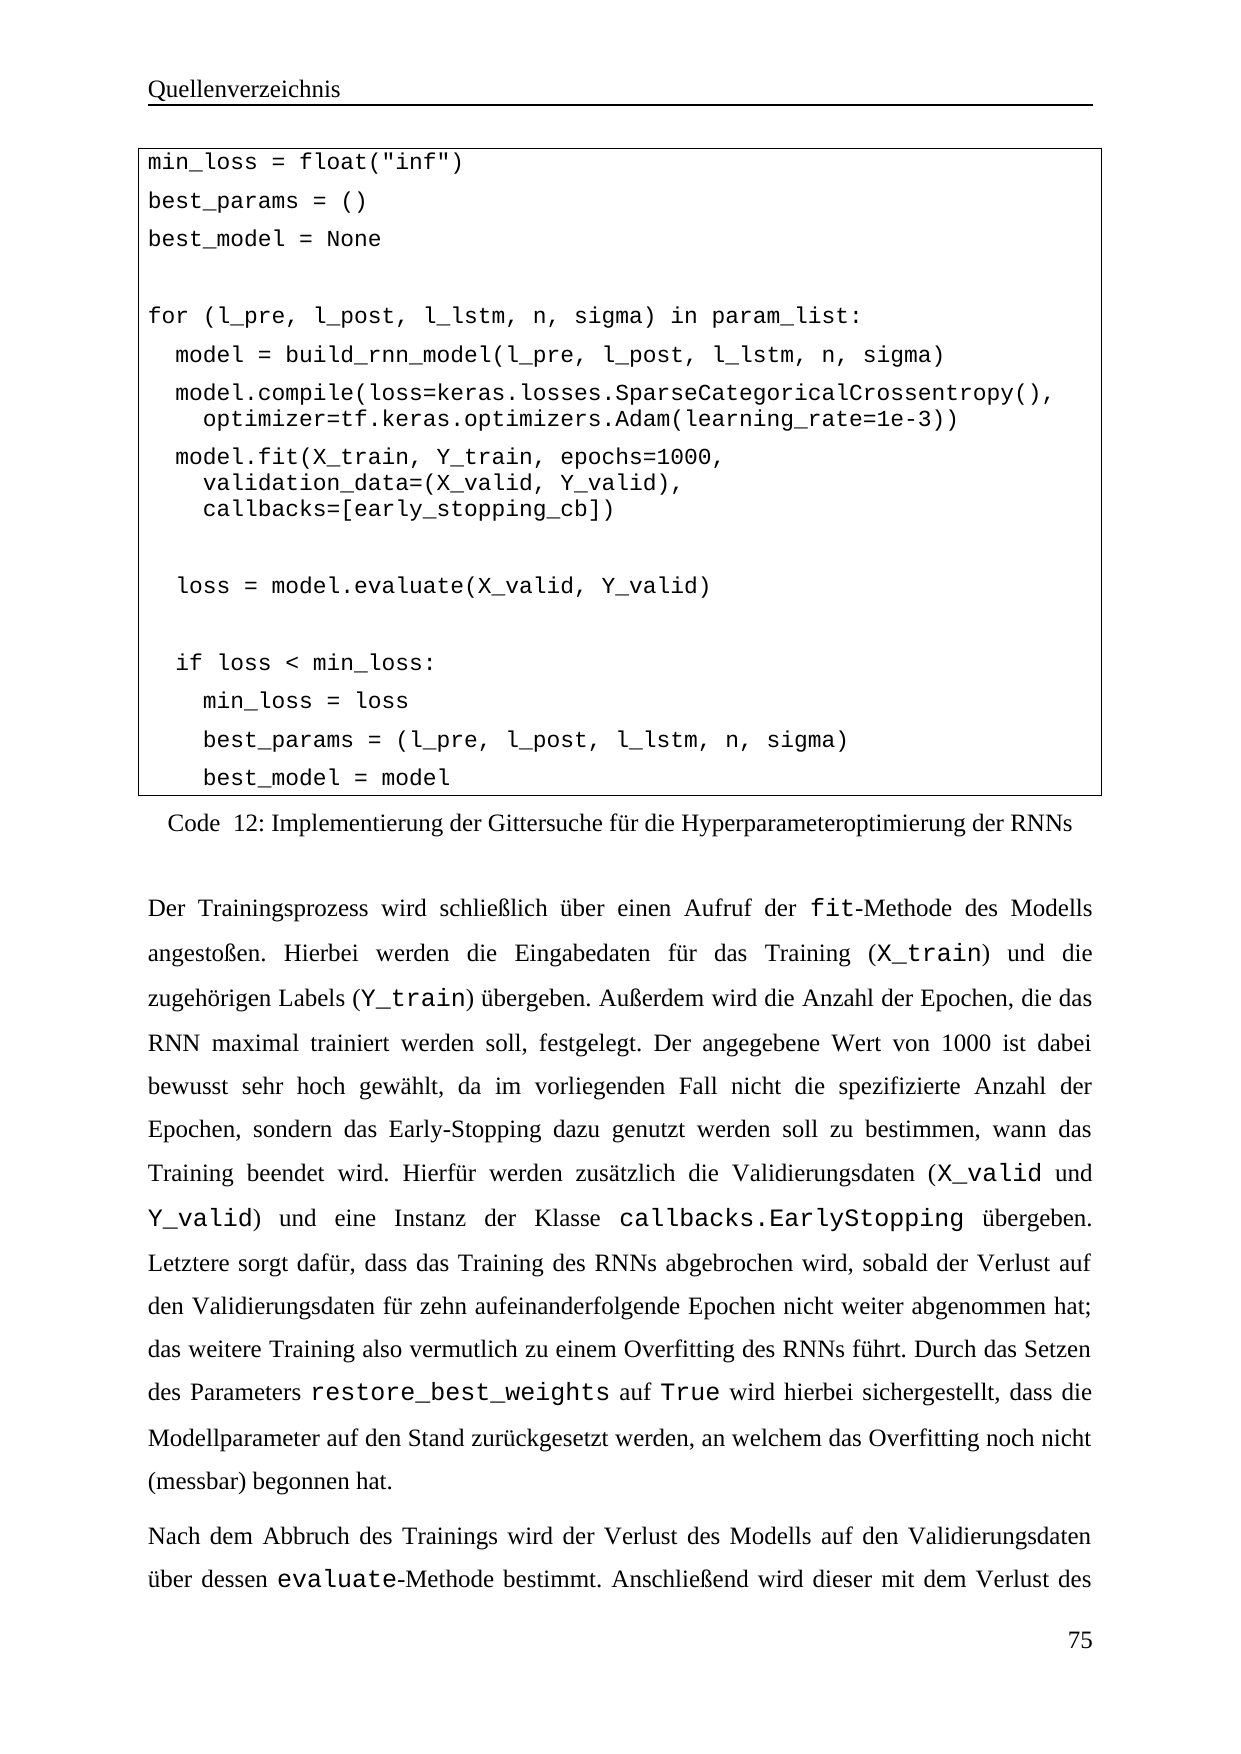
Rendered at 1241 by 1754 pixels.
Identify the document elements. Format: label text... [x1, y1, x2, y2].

text Der Trainingsprozess wird schließlich über einen Aufruf der fit-Methode des Modells angestoßen. Hierbei werden die Eingabedaten für das Training (X_train) und die zugehörigen Labels (Y_train) übergeben. Außerdem wird die Anzahl der Epochen, die das RNN maximal trainiert werden soll, festgelegt. Der angegebene Wert von 1000 ist dabei bewusst sehr hoch gewählt, da im vorliegenden Fall nicht die spezifizierte Anzahl der Epochen, sondern das Early-Stopping dazu genutzt werden soll zu bestimmen, wann das Training beendet wird. Hierfür werden zusätzlich die Validierungsdaten (X_valid und Y_valid) und eine Instanz der Klasse callbacks.EarlyStopping übergeben. Letztere sorgt dafür, dass das Training des RNNs abgebrochen wird, sobald der Verlust auf den Validierungsdaten für zehn aufeinanderfolgende Epochen nicht weiter abgenommen hat; das weitere Training also vermutlich zu einem Overfitting des RNNs führt. Durch das Setzen des Parameters restore_best_weights auf True wird hierbei sichergestellt, dass die Modellparameter auf den Stand zurückgesetzt werden, an welchem das Overfitting noch nicht (messbar) begonnen hat. [148, 893, 1093, 1494]
text model.compile(loss=keras.losses.SparseCategoricalCrossentropy(), [139, 378, 1101, 407]
text best_params = () [139, 186, 1101, 215]
text optimizer=tf.keras.optimizers.Adam(learning_rate=1e-3)) [148, 407, 1093, 433]
text if loss < min_loss: [139, 648, 1101, 677]
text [148, 1521, 1093, 1595]
text callbacks=[early_stopping_cb]) [148, 498, 1093, 523]
text loss = model.evaluate(X_valid, Y_valid) [139, 571, 1101, 600]
text model.fit(X_train, Y_train, epochs=1000, [139, 443, 1101, 472]
text best_model = model [139, 763, 1101, 795]
text model = build_rnn_model(l_pre, l_post, l_lstm, n, sigma) [139, 340, 1101, 369]
text min_loss = float("inf") [139, 149, 1101, 177]
text Code : Implementierung der Gittersuche für die Hyperparameteroptimierung der RNNs [148, 808, 1093, 837]
text validation_data=(X_valid, Y_valid), [148, 472, 1093, 498]
text best_params = (l_pre, l_post, l_lstm, n, sigma) [139, 725, 1101, 754]
text best_model = None [139, 224, 1101, 253]
text min_loss = loss [139, 687, 1101, 716]
text for (l_pre, l_post, l_lstm, n, sigma) in param_list: [139, 301, 1101, 330]
